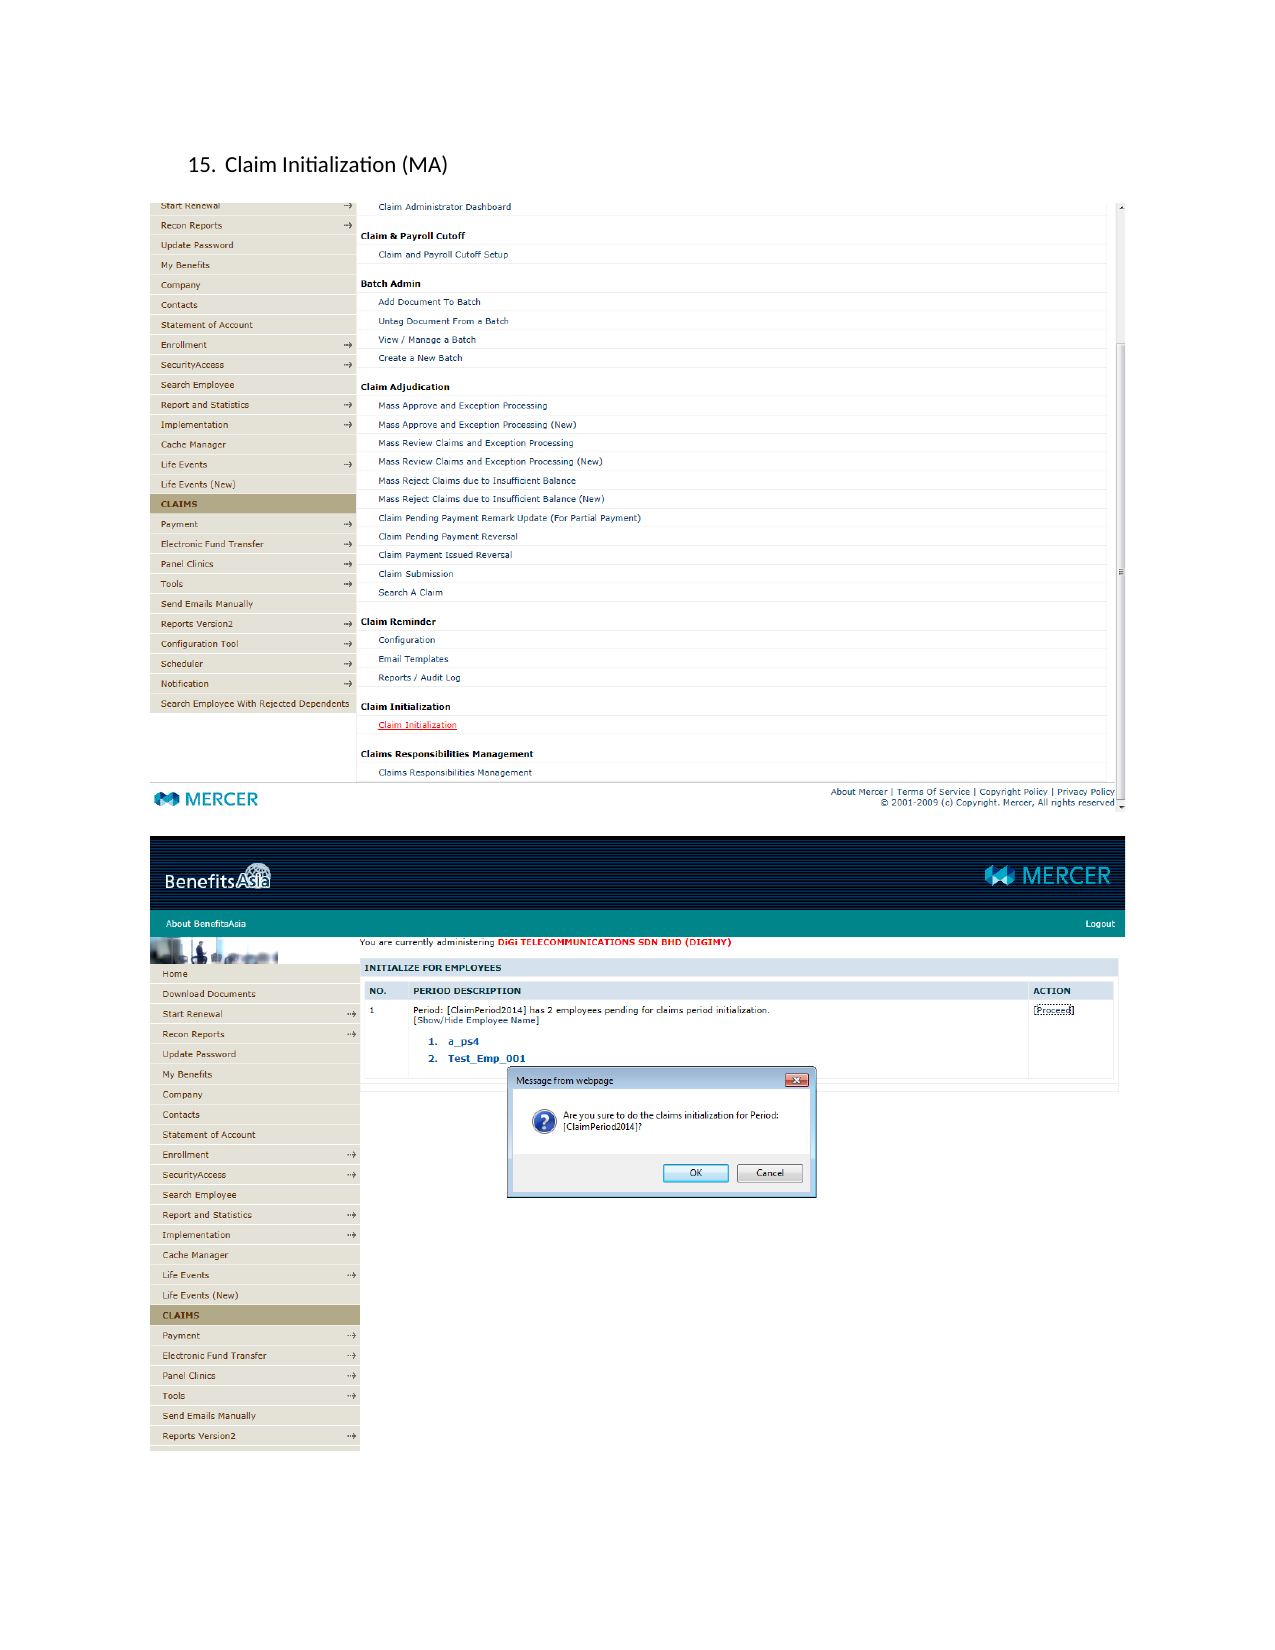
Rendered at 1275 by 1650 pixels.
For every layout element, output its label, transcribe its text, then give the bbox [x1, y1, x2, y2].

list Claim Initialization (MA) [187, 150, 1125, 178]
picture [150, 203, 1125, 812]
picture [150, 836, 1125, 1451]
